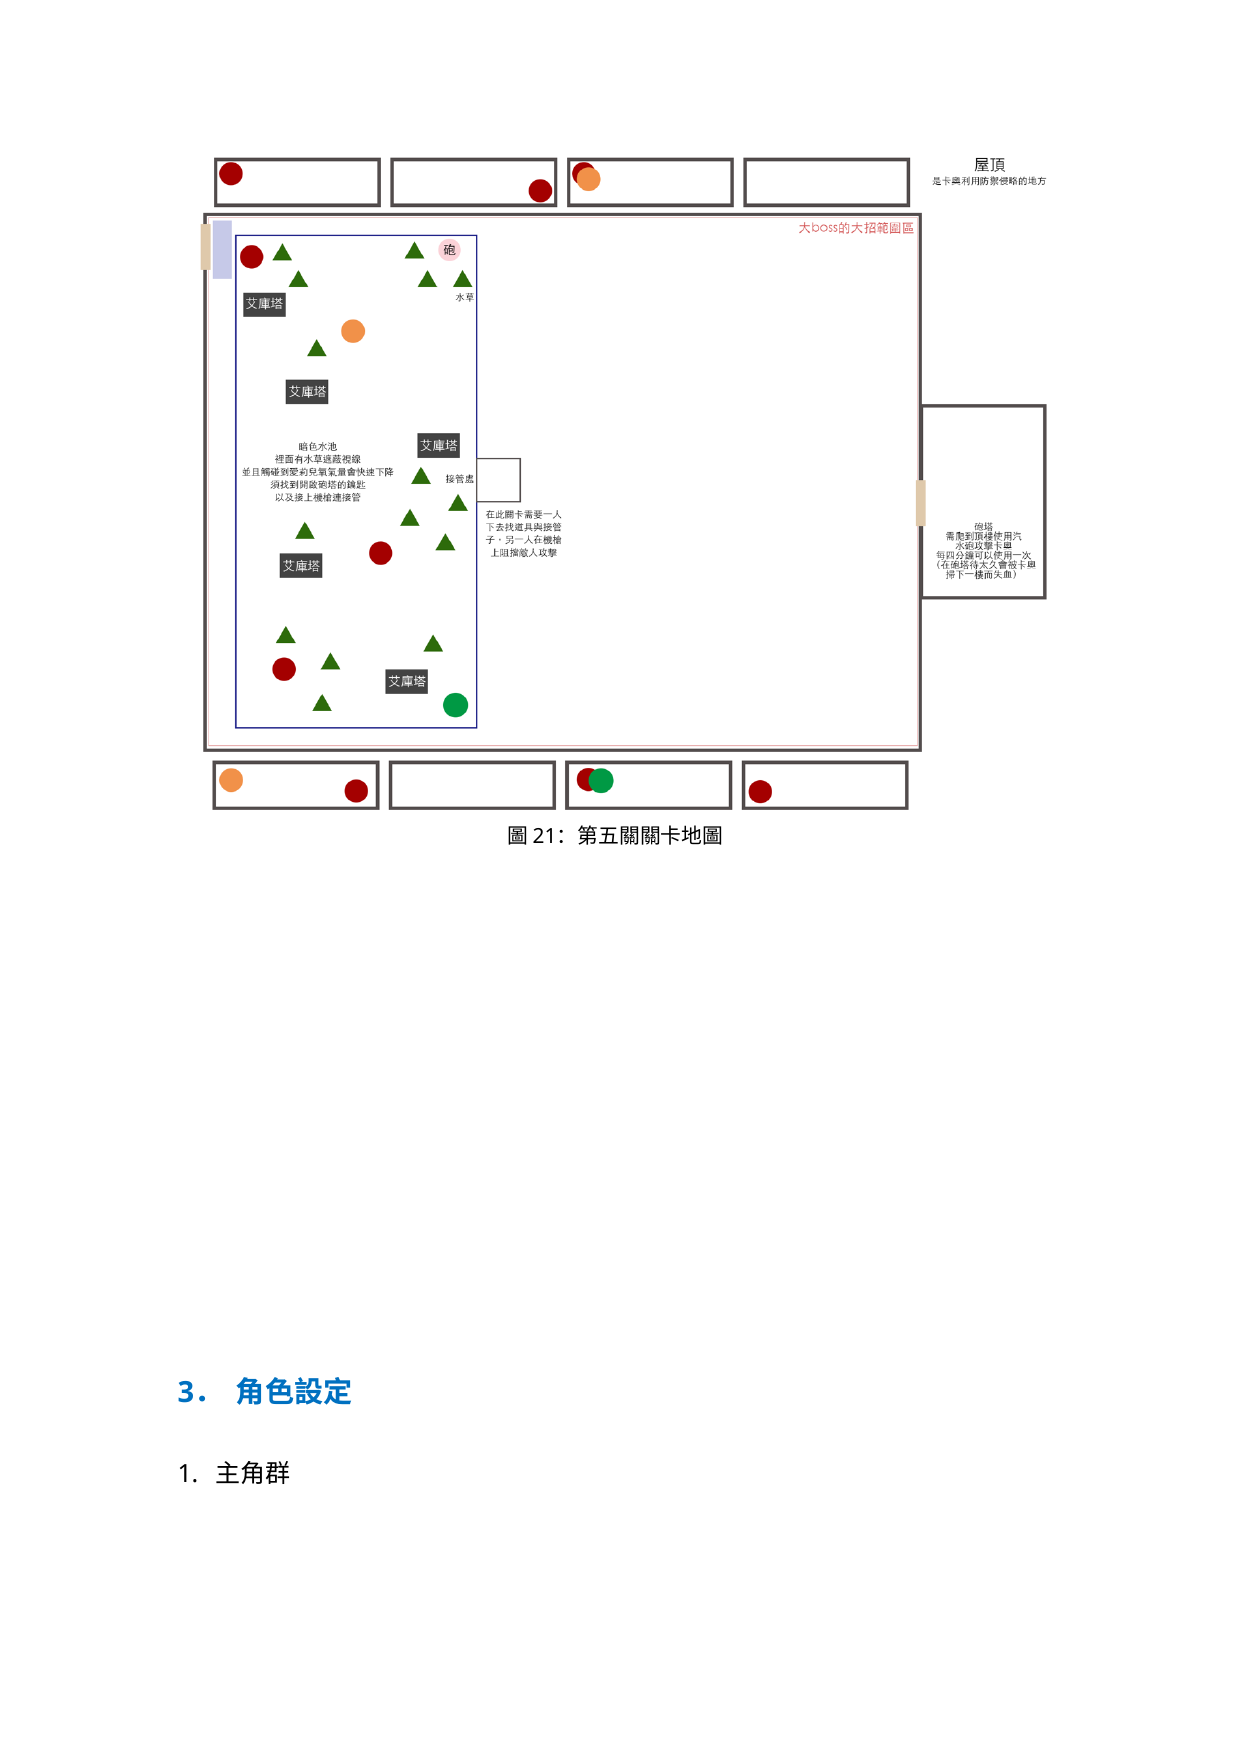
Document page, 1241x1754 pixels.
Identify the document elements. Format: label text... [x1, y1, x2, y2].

picture [191, 147, 1057, 820]
list 角色設定 [177, 1369, 1063, 1413]
subtitle 圖 21：第五關關卡地圖 [192, 820, 1038, 850]
list 主角群 [177, 1453, 1063, 1489]
